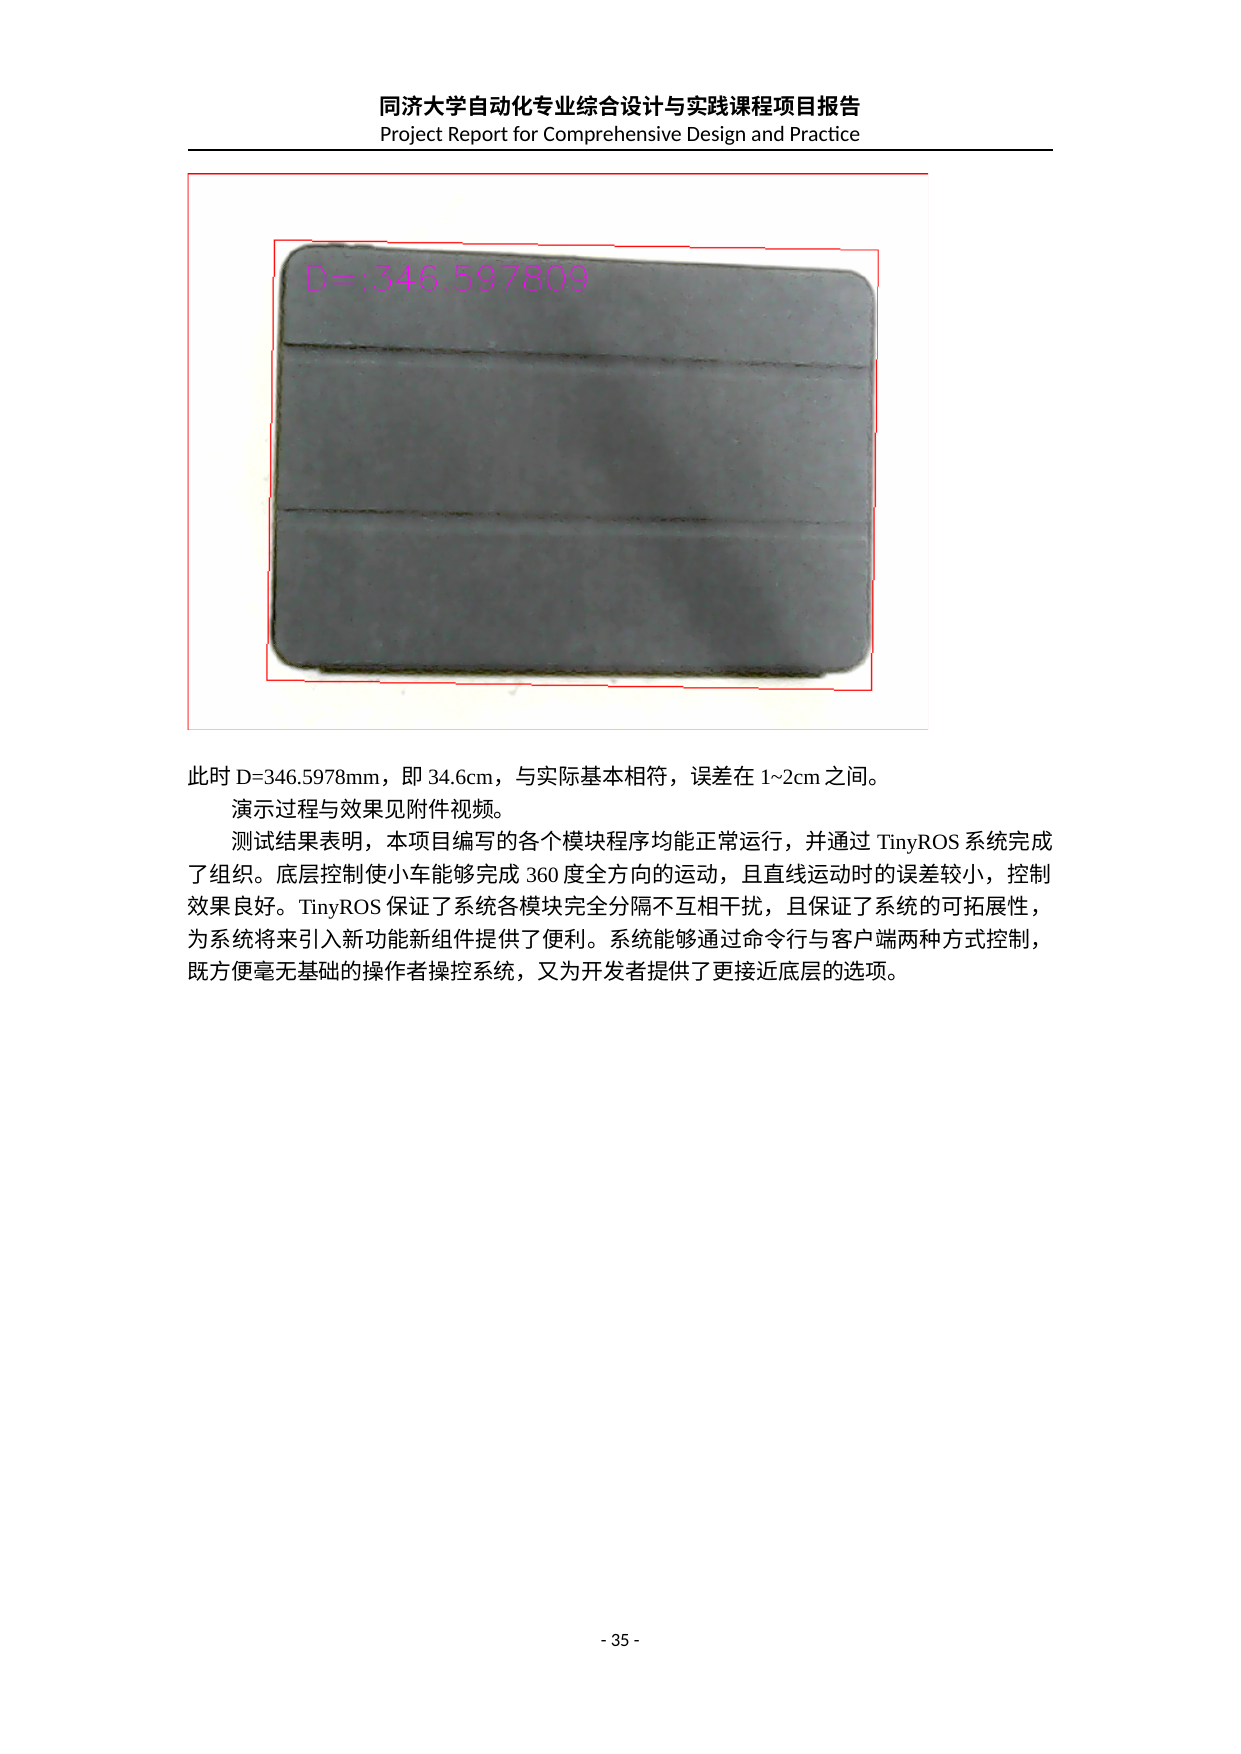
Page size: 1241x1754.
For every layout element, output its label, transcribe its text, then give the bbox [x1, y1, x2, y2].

picture [187, 173, 929, 730]
text 此时D=346.5978mm，即34.6cm，与实际基本相符，误差在1~2cm之间。 [187, 759, 1053, 791]
text 测试结果表明，本项目编写的各个模块程序均能正常运行，并通过TinyROS系统完成了组织。底层控制使小车能够完成360度全方向的运动，且直线运动时的误差较小，控制效果良好。TinyROS保证了系统各模块完全分隔不互相干扰，且保证了系统的可拓展性，为系统将来引入新功能新组件提供了便利。系统能够通过命令行与客户端两种方式控制，既方便毫无基础的操作者操控系统，又为开发者提供了更接近底层的选项。 [187, 824, 1053, 986]
text 演示过程与效果见附件视频。 [187, 791, 1053, 824]
